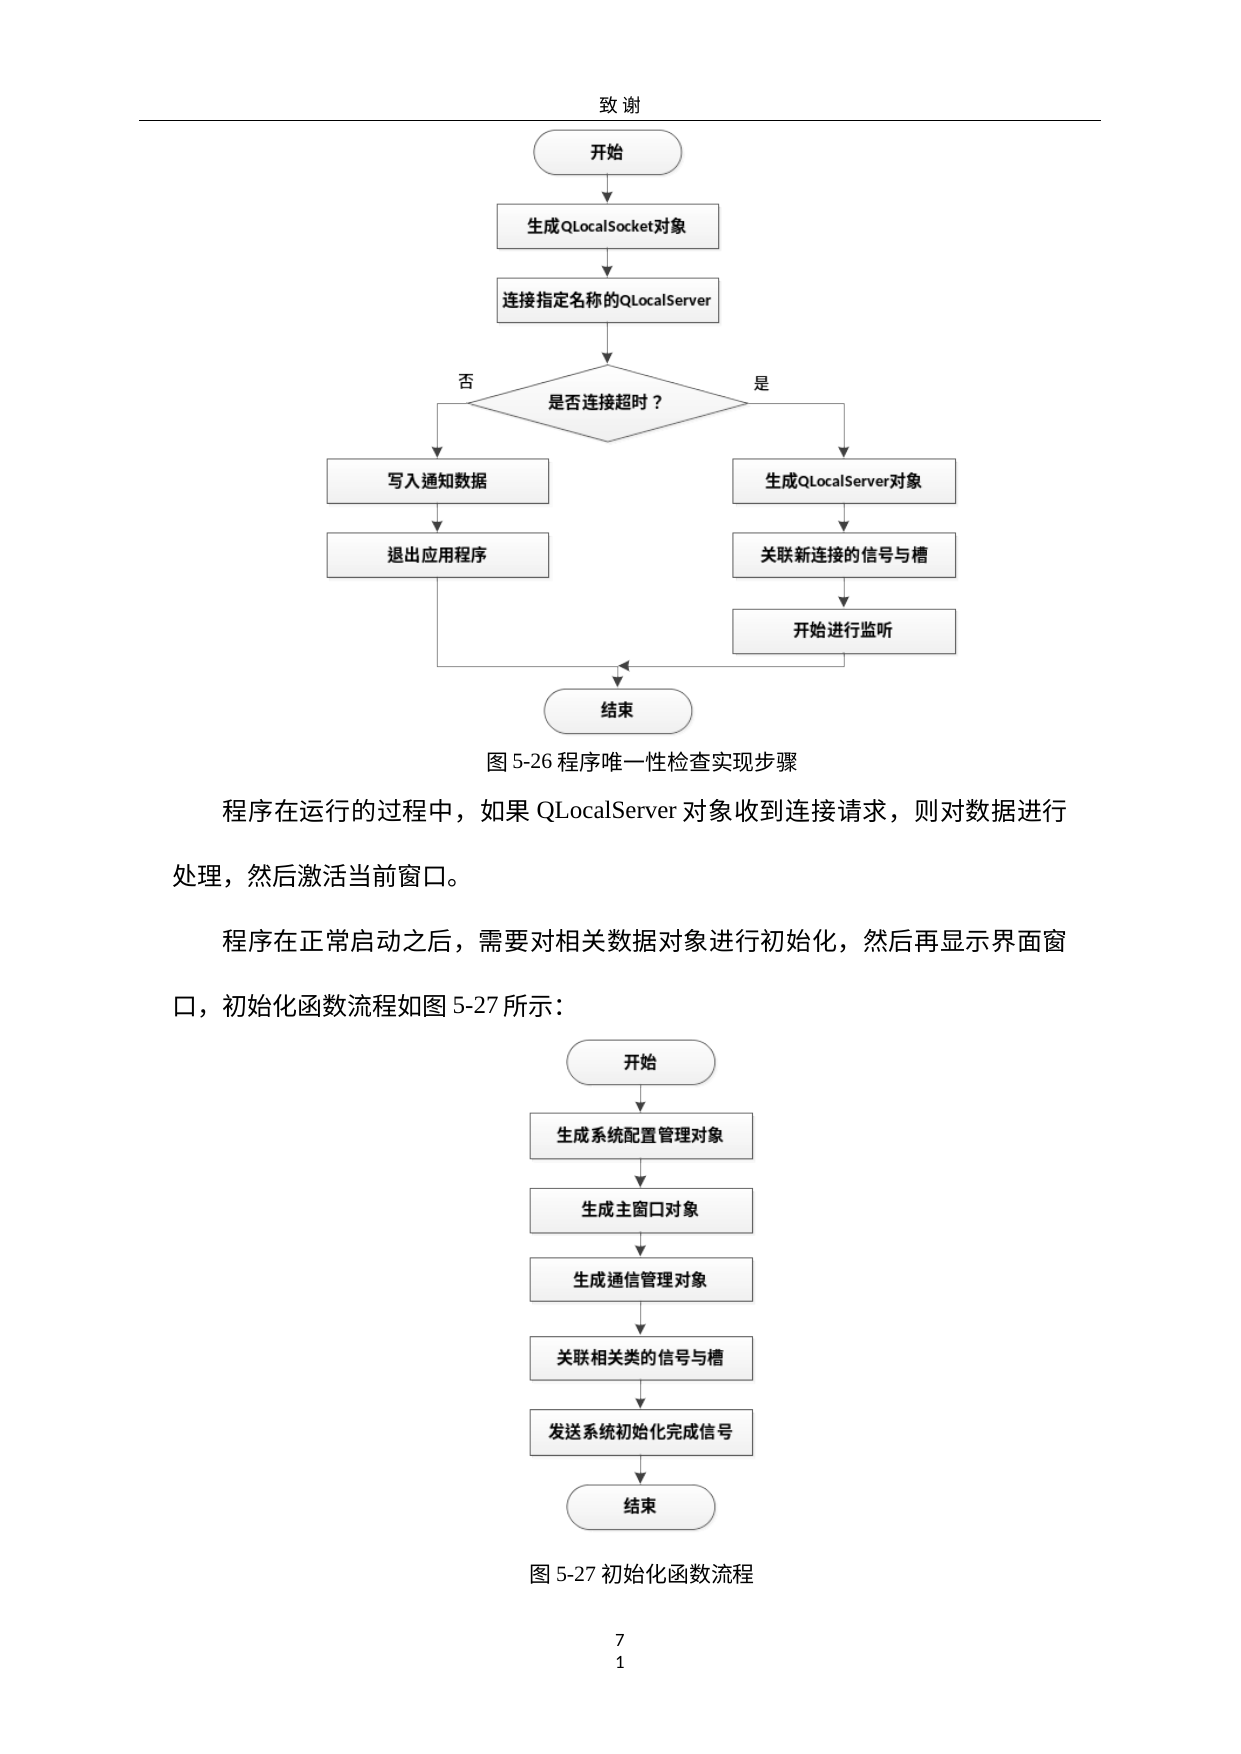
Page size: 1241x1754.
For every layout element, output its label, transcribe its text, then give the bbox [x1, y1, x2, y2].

text 程序在运行的过程中，如果QLocalServer对象收到连接请求，则对数据进行处理，然后激活当前窗口。 [172, 777, 1068, 907]
text 图5-27 初始化函数流程 [173, 1557, 1068, 1589]
text 图5-26 程序唯一性检查实现步骤 [173, 744, 1068, 777]
text 程序在正常启动之后，需要对相关数据对象进行初始化，然后再显示界面窗口，初始化函数流程如图5-27所示： [172, 907, 1068, 1037]
